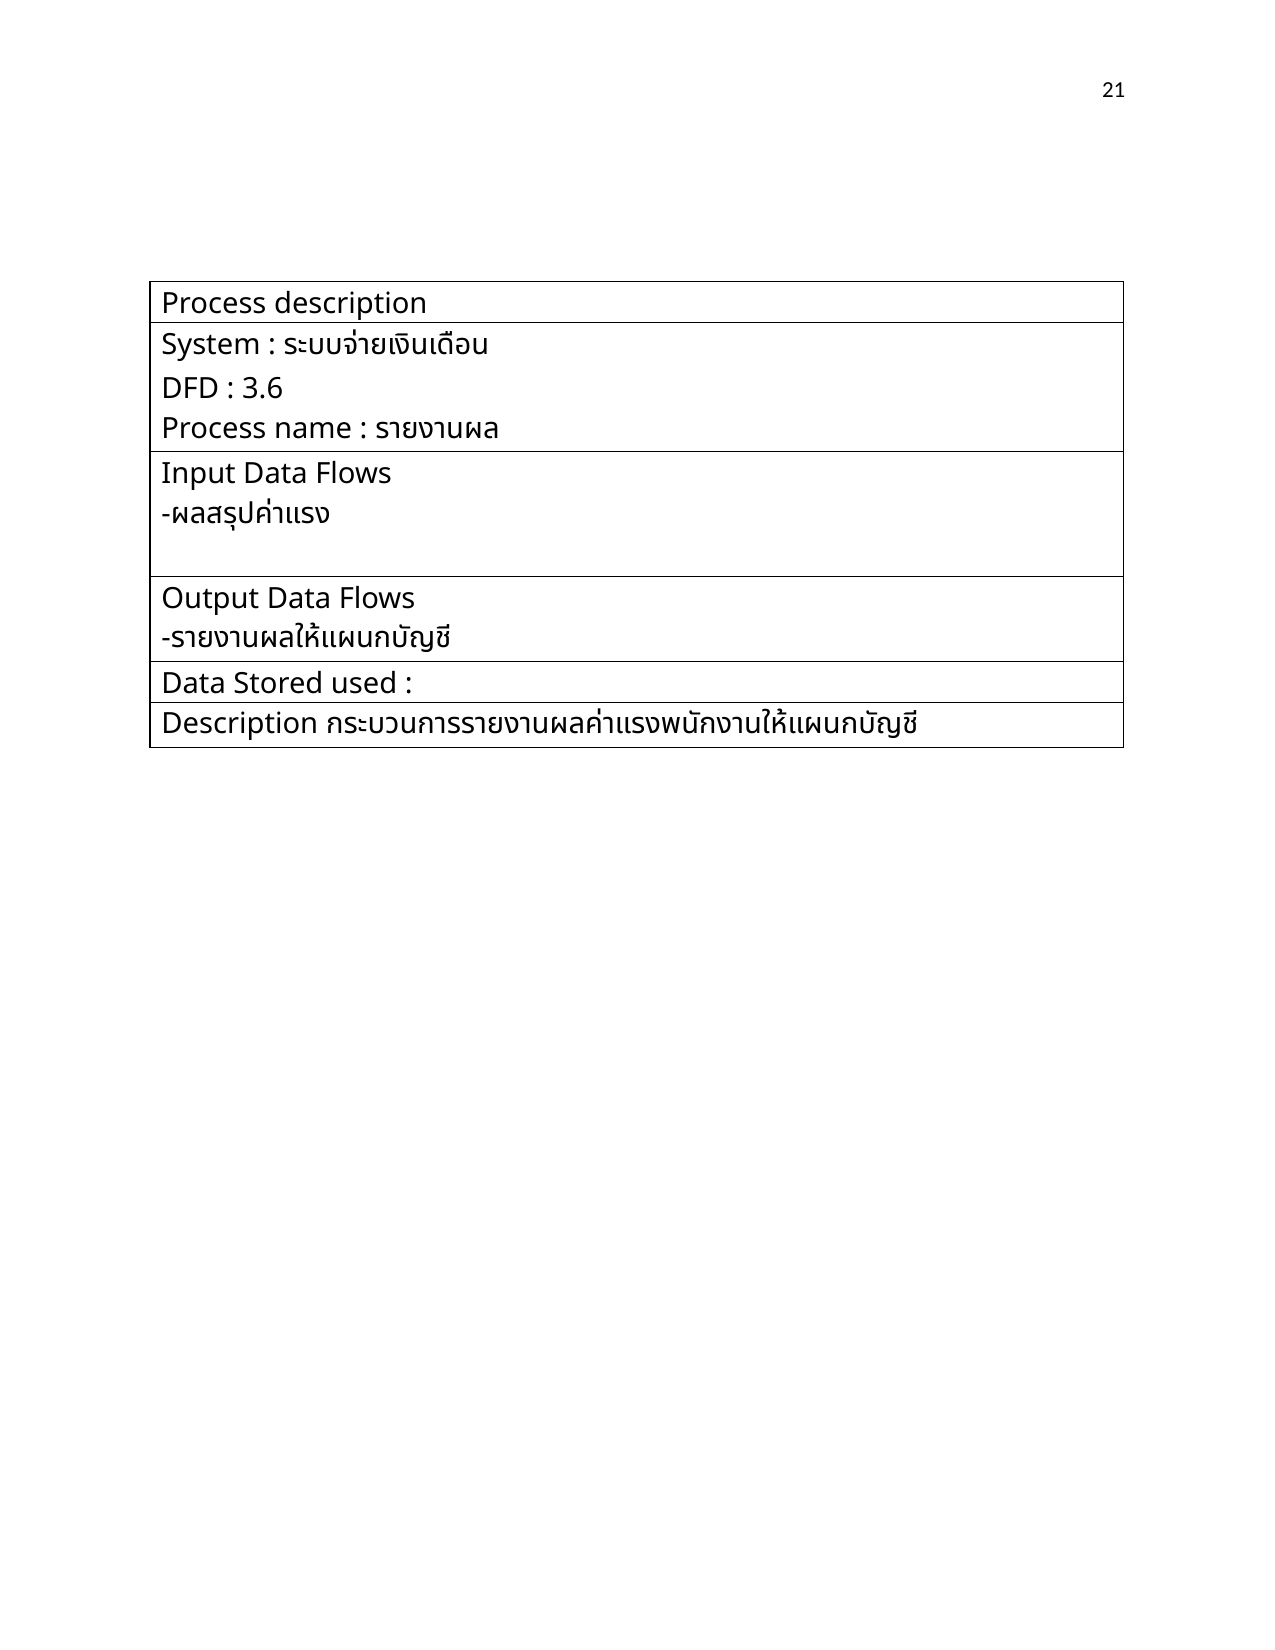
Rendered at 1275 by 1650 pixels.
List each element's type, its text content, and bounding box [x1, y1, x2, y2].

table_cell Input Data Flows -ผลสรุปค่าแรง [151, 452, 1123, 576]
table_cell Description กระบวนการรายงานผลค่าแรงพนักงานให้แผนกบัญชี [151, 703, 1123, 747]
table_cell Data Stored used : [151, 662, 1123, 702]
table_cell Output Data Flows -รายงานผลให้แผนกบัญชี [151, 577, 1123, 661]
table_header Process description [151, 282, 1123, 322]
table_cell System : ระบบจ่ายเงินเดือน DFD : 3.6 Process name : รายงานผล [151, 323, 1123, 451]
